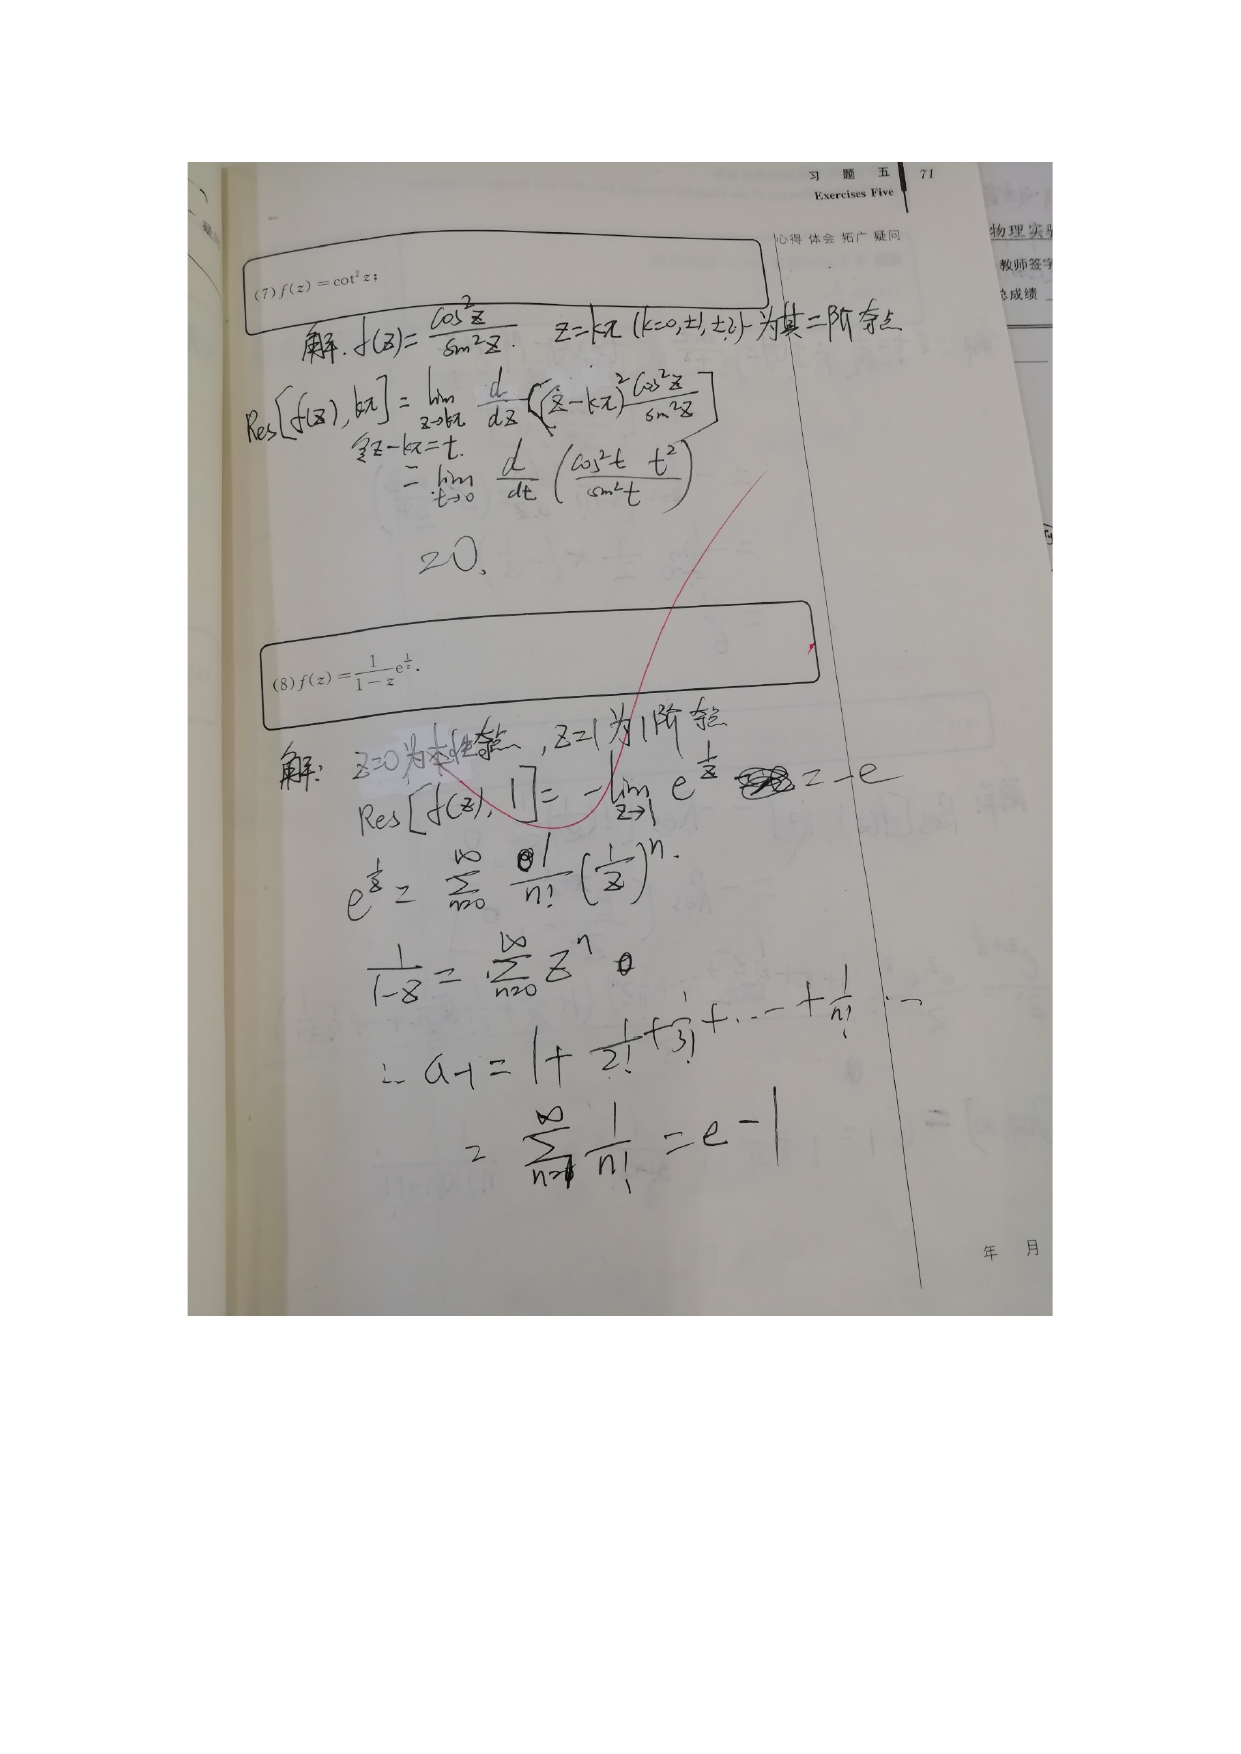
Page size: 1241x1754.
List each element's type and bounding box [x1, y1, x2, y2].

picture [187, 162, 1053, 1316]
